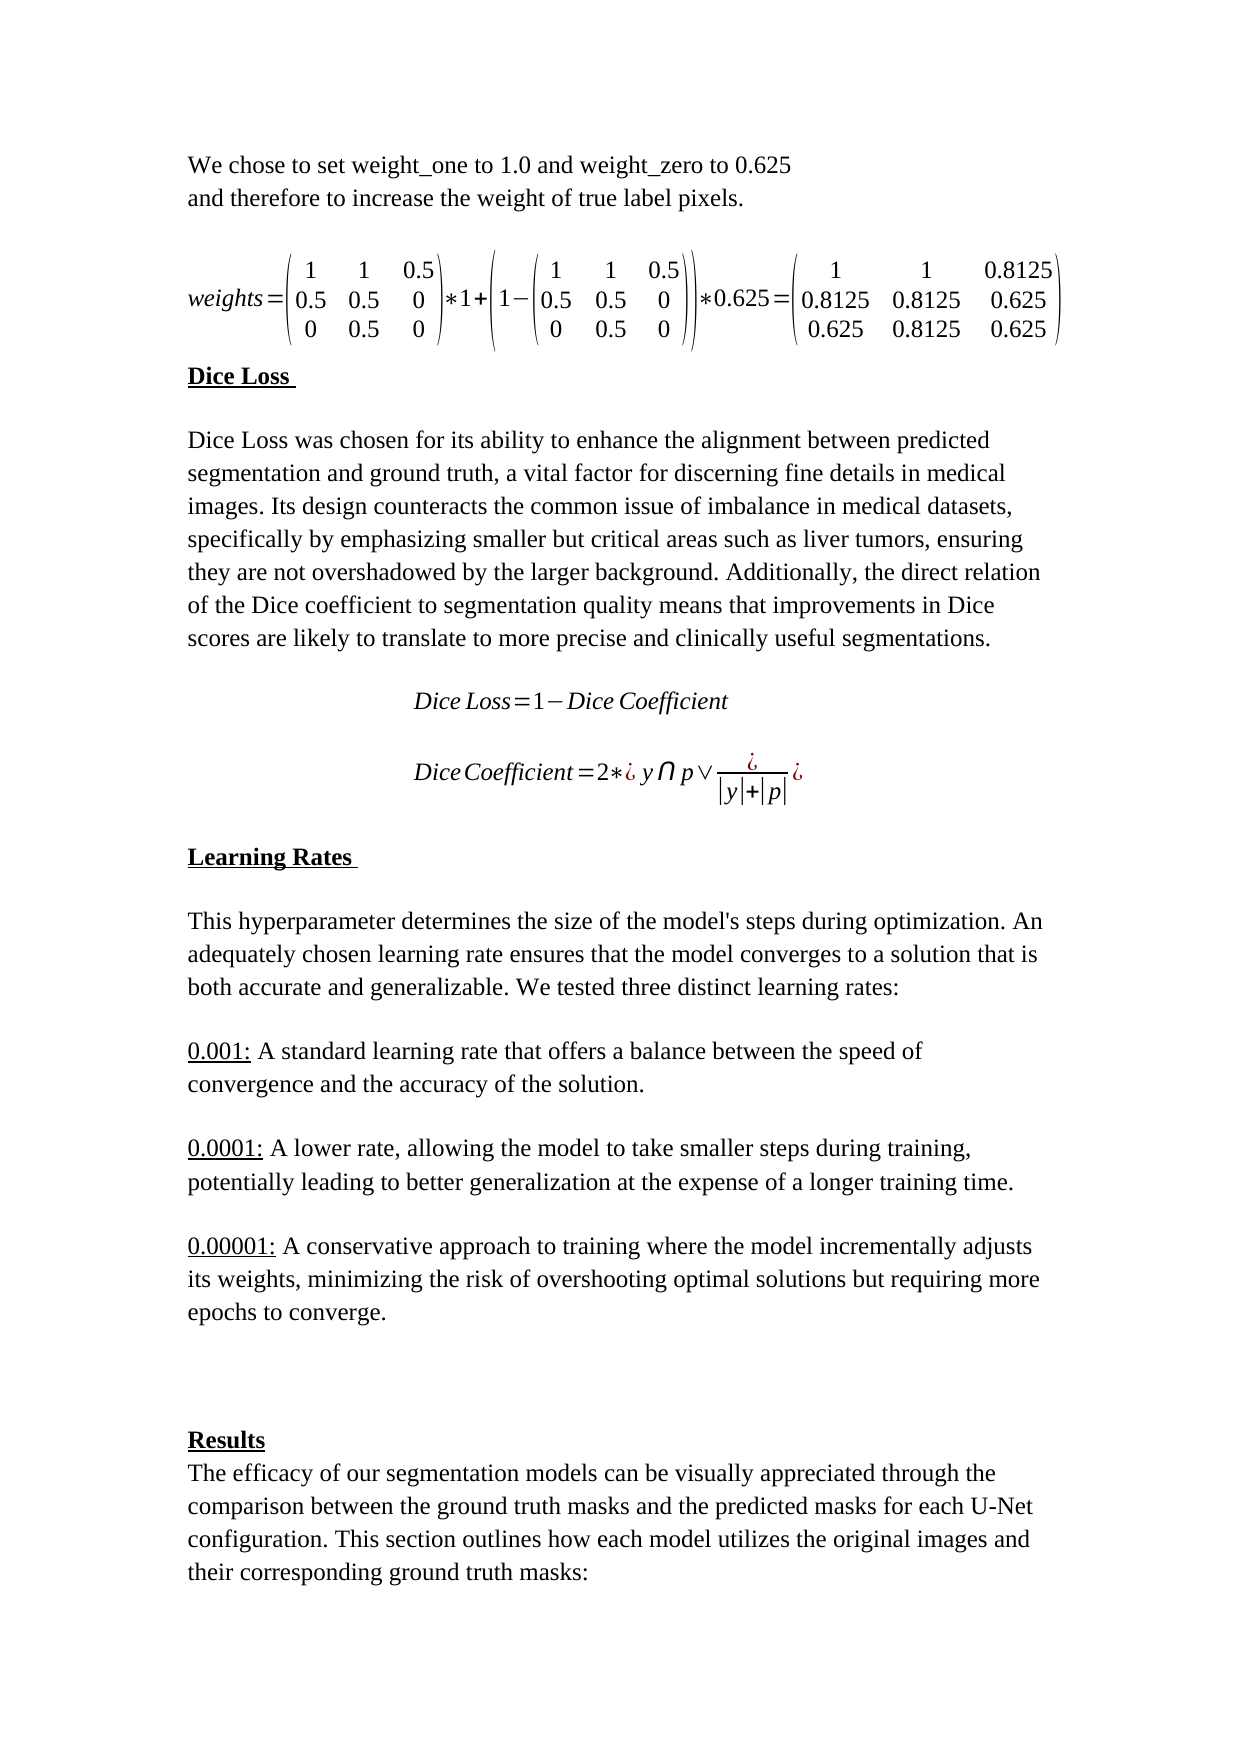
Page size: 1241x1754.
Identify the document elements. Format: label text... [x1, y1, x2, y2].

text Dice Loss was chosen for its ability to enhance the alignment between predicted segmentation and ground truth, a vital factor for discerning fine details in medical images. Its design counteracts the common issue of imbalance in medical datasets, specifically by emphasizing smaller but critical areas such as liver tumors, ensuring they are not overshadowed by the larger background. Additionally, the direct relation of the Dice coefficient to segmentation quality means that improvements in Dice scores are likely to translate to more precise and clinically useful segmentations. [187, 425, 1053, 652]
subtitle Results [187, 1425, 1053, 1454]
text We chose to set weight_one to 1.0 and weight_zero to 0.625 and therefore to increase the weight of true label pixels. [187, 150, 1053, 212]
text 0.001: A standard learning rate that offers a balance between the speed of convergence and the accuracy of the solution. [187, 1036, 1053, 1098]
text This hyperparameter determines the size of the model's steps during optimization. An adequately chosen learning rate ensures that the model converges to a solution that is both accurate and generalizable. We tested three distinct learning rates: [187, 906, 1053, 1001]
subtitle Dice Loss [187, 361, 1053, 390]
text 0.00001: A conservative approach to training where the model incrementally adjusts its weights, minimizing the risk of overshooting optimal solutions but requiring more epochs to converge. [187, 1231, 1053, 1326]
text The efficacy of our segmentation models can be visually appreciated through the comparison between the ground truth masks and the predicted masks for each U-Net configuration. This section outlines how each model utilizes the original images and their corresponding ground truth masks: [187, 1458, 1053, 1586]
text 0.0001: A lower rate, allowing the model to take smaller steps during training, potentially leading to better generalization at the expense of a longer training time. [187, 1133, 1053, 1195]
subtitle Learning Rates [187, 842, 1053, 870]
